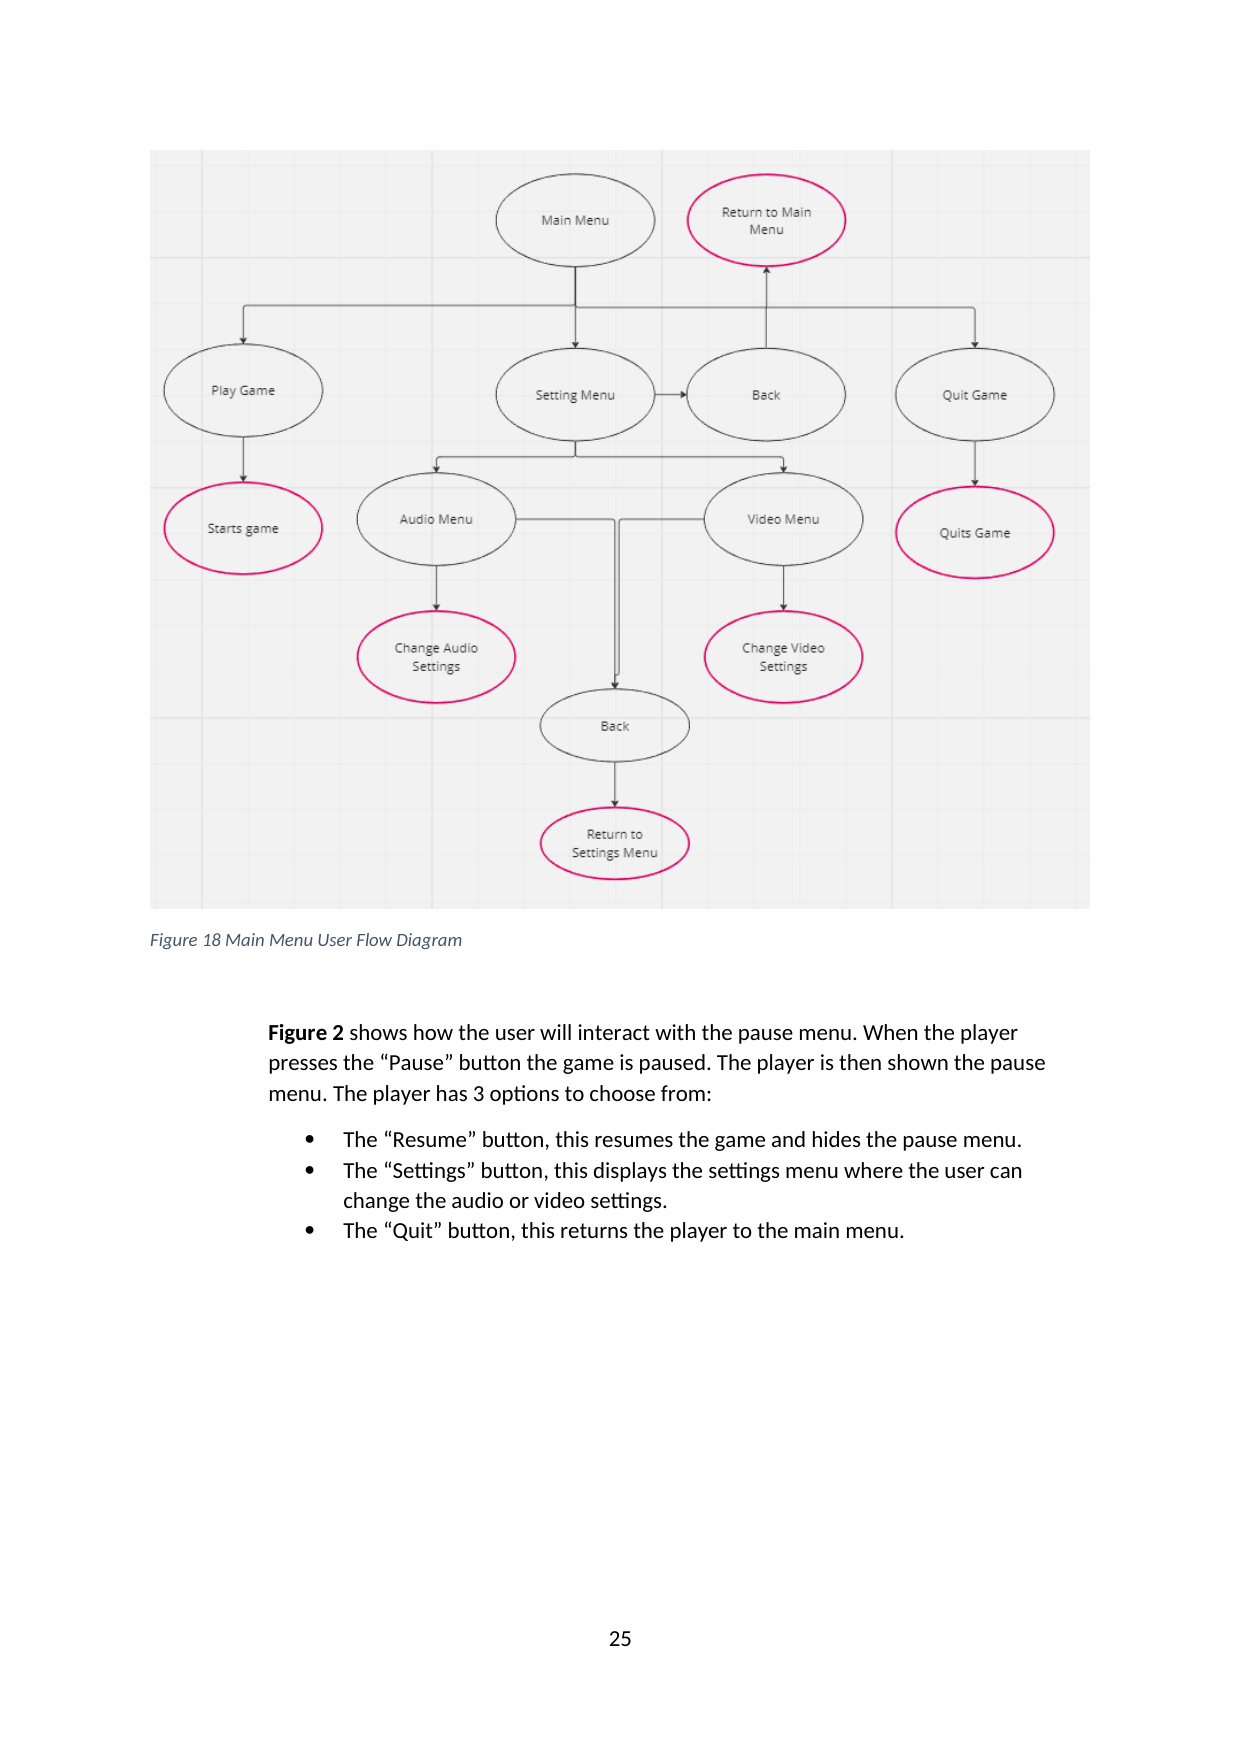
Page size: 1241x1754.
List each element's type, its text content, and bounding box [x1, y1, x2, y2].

list The “Resume” button, this resumes the game and hides the pause menu. [306, 1126, 1090, 1154]
list The “Quit” button, this returns the player to the main menu. [306, 1216, 1090, 1244]
list The “Settings” button, this displays the settings menu where the user can change the audio or video settings. [306, 1156, 1090, 1214]
picture [150, 150, 1091, 909]
text Figure 2 shows how the user will interact with the pause menu. When the player presses the “Pause” button the game is paused. The player is then shown the pause menu. The player has 3 options to choose from: [268, 1018, 1090, 1107]
